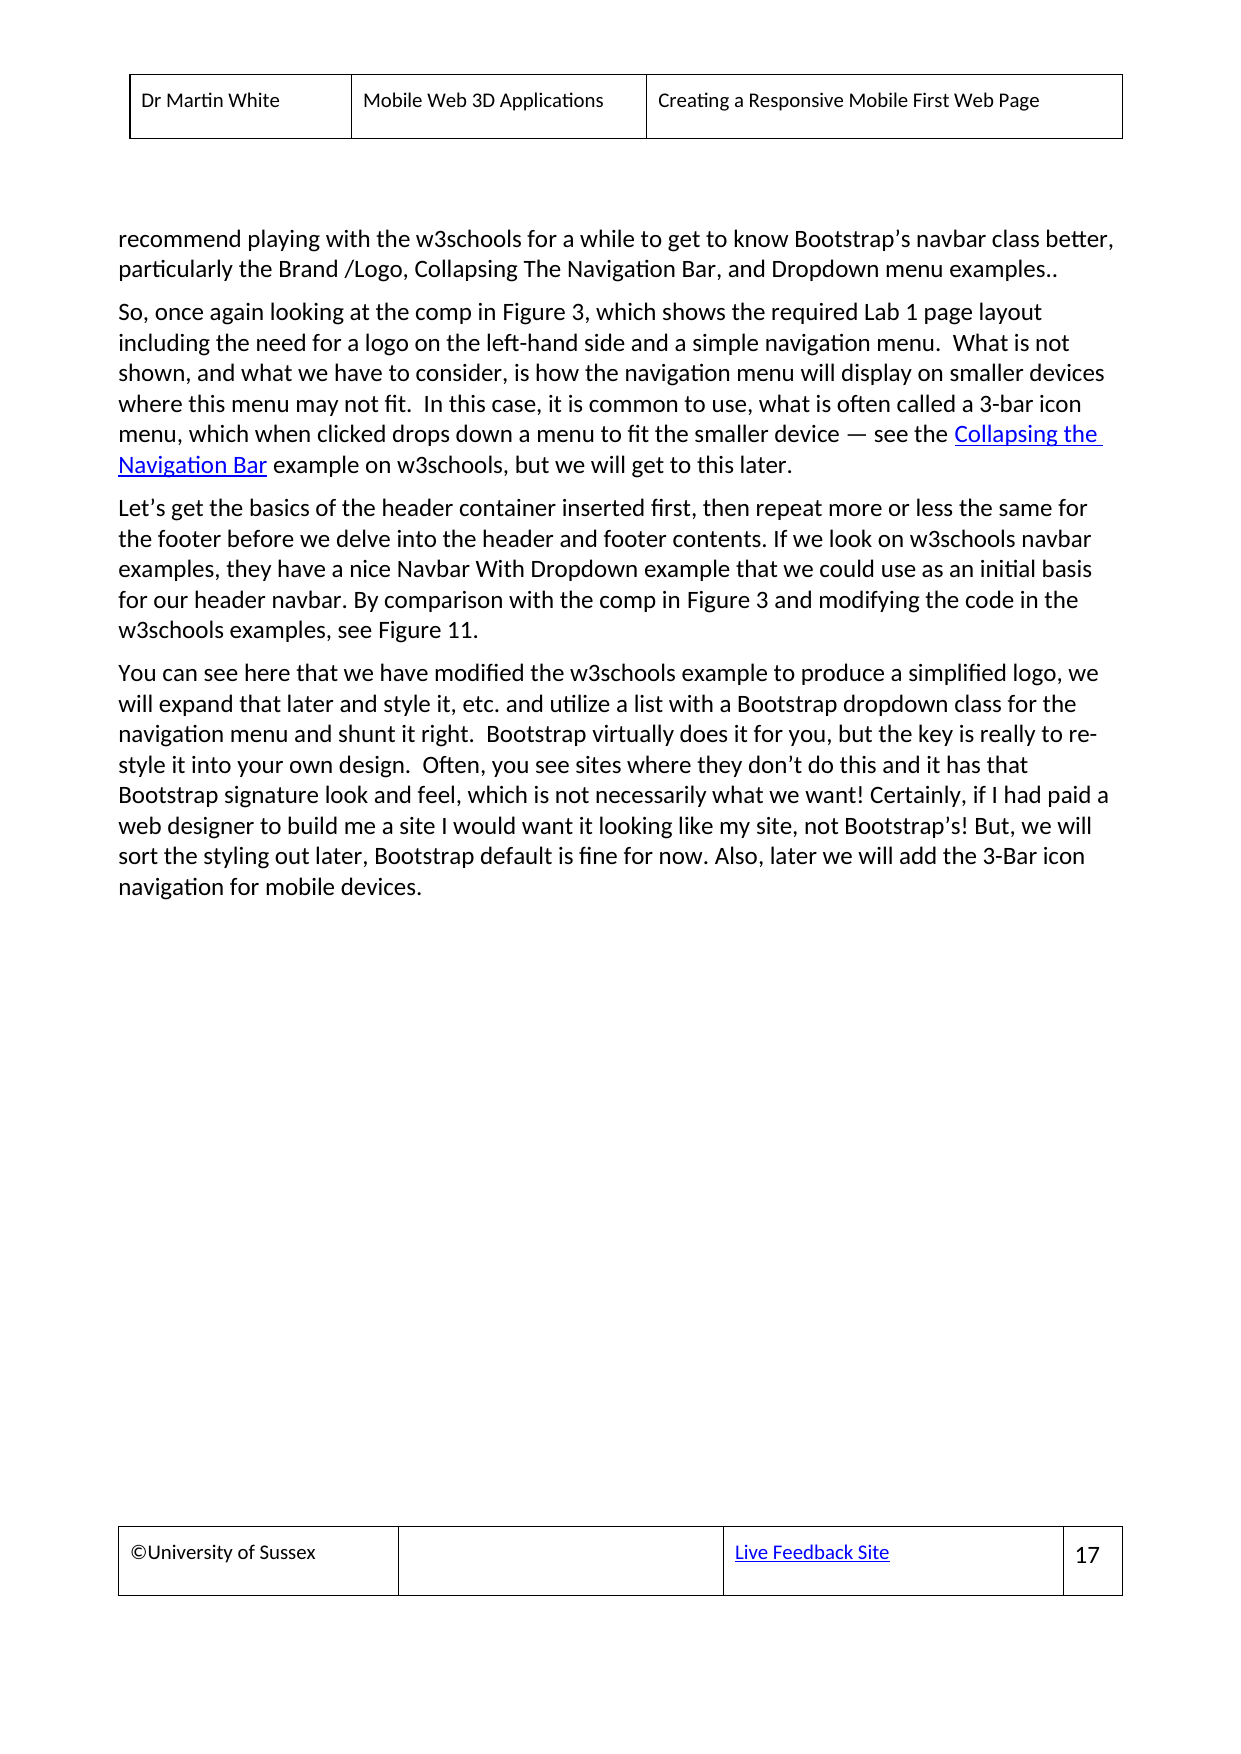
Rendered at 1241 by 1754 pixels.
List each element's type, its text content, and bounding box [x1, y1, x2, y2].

text You can see here that we have modified the w3schools example to produce a simplified logo, we will expand that later and style it, etc. and utilize a list with a Bootstrap dropdown class for the navigation menu and shunt it right. Bootstrap virtually does it for you, but the key is really to re-style it into your own design. Often, you see sites where they don’t do this and it has that Bootstrap signature look and feel, which is not necessarily what we want! Certainly, if I had paid a web designer to build me a site I would want it looking like my site, not Bootstrap’s! But, we will sort the styling out later, Bootstrap default is fine for now. Also, later we will add the 3-Bar icon navigation for mobile devices. [118, 657, 1122, 901]
text Let’s get the basics of the header container inserted first, then repeat more or less the same for the footer before we delve into the header and footer contents. If we look on w3schools navbar examples, they have a nice Navbar With Dropdown example that we could use as an initial basis for our header navbar. By comparison with the comp in Figure 3 and modifying the code in the w3schools examples, see Figure 11. [118, 492, 1122, 645]
text So, once again looking at the comp in Figure 3, which shows the required Lab 1 page layout including the need for a logo on the left-hand side and a simple navigation menu. What is not shown, and what we have to consider, is how the navigation menu will display on smaller devices where this menu may not fit. In this case, it is common to use, what is often called a 3-bar icon menu, which when clicked drops down a menu to fit the smaller device — see the Collapsing the Navigation Bar example on w3schools, but we will get to this later. [118, 297, 1122, 480]
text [118, 223, 1122, 284]
